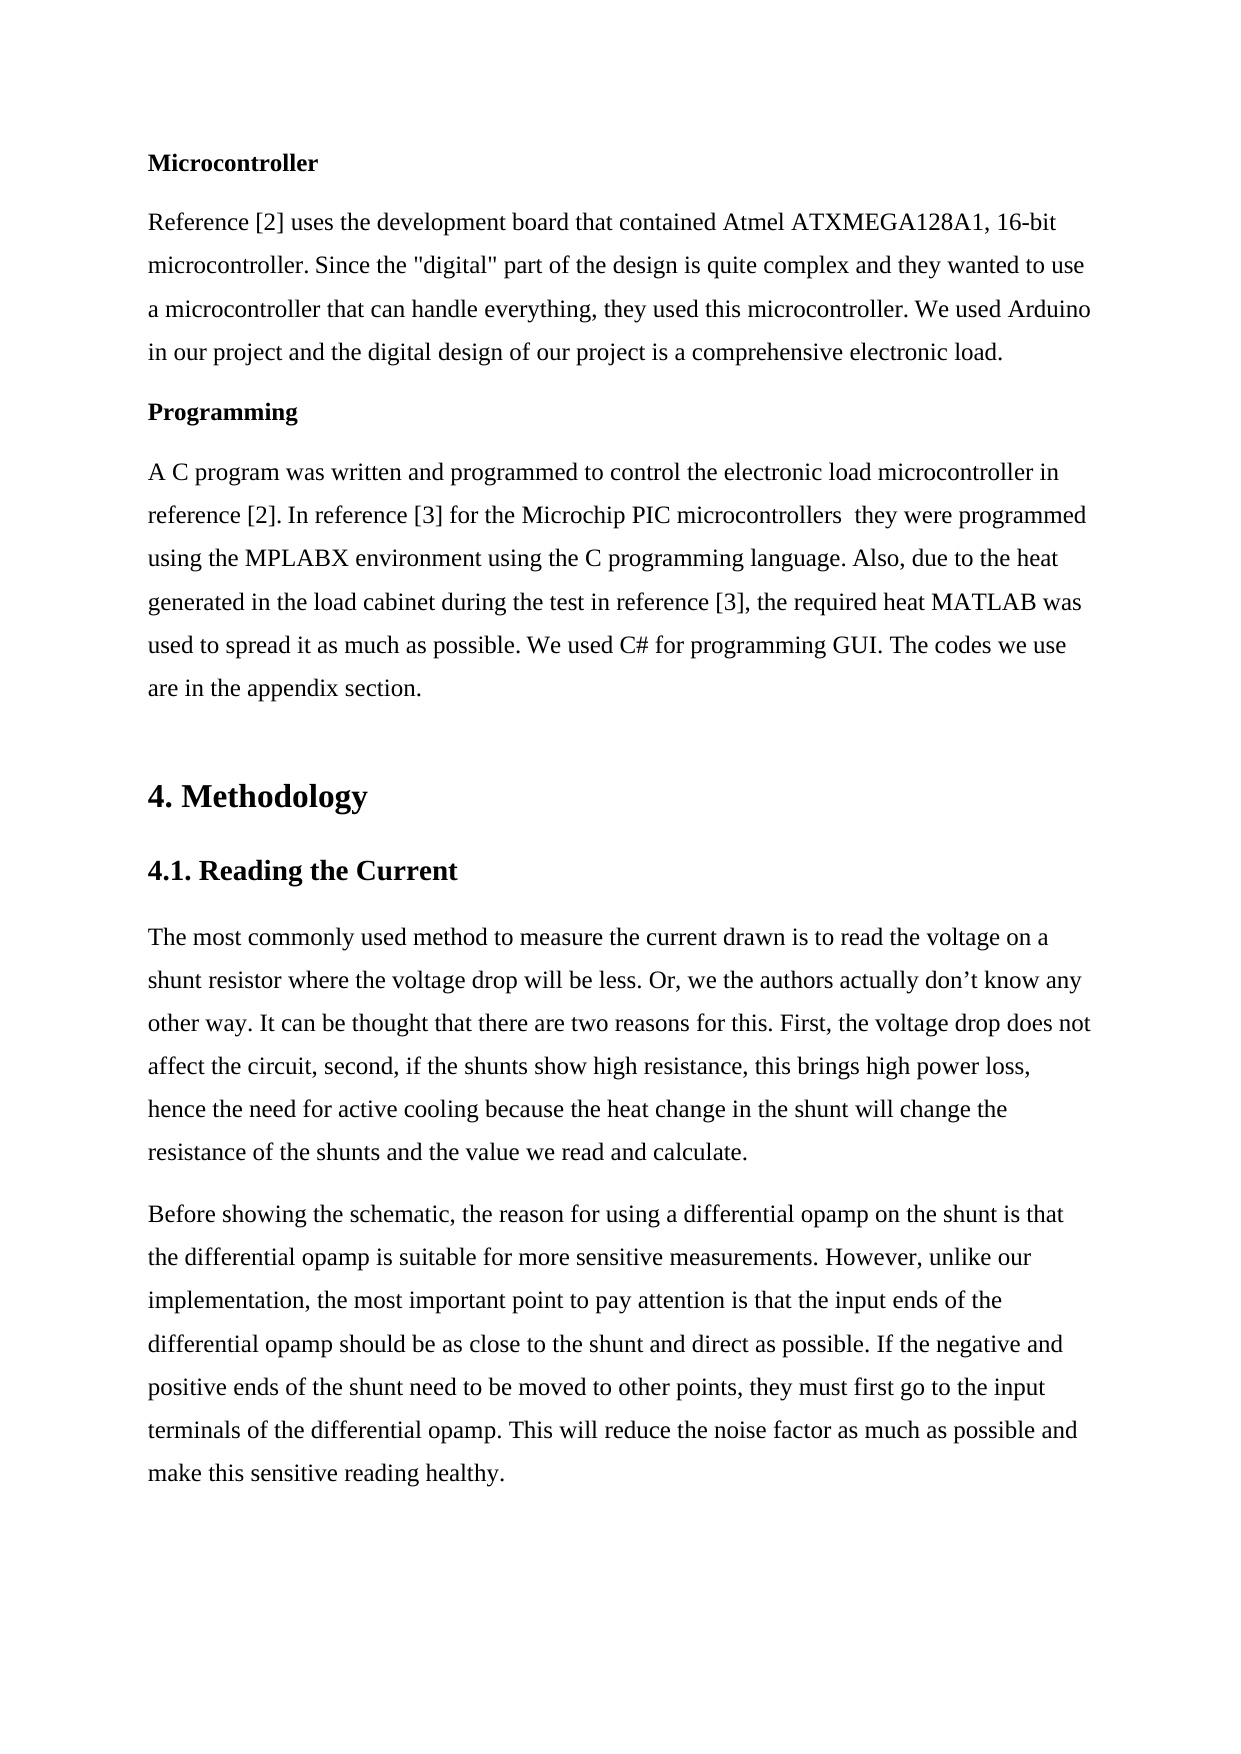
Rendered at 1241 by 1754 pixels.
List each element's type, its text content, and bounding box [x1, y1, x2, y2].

text Microcontroller [148, 148, 1093, 176]
text Before showing the schematic, the reason for using a differential opamp on the shunt is that the differential opamp is suitable for more sensitive measurements. However, unlike our implementation, the most important point to pay attention is that the input ends of the differential opamp should be as close to the shunt and direct as possible. If the negative and positive ends of the shunt need to be moved to other points, they must first go to the input terminals of the differential opamp. This will reduce the noise factor as much as possible and make this sensitive reading healthy. [148, 1199, 1093, 1487]
text Reference [2] uses the development board that contained Atmel ATXMEGA128A1, 16-bit microcontroller. Since the "digital" part of the design is quite complex and they wanted to use a microcontroller that can handle everything, they used this microcontroller. We used Arduino in our project and the digital design of our project is a comprehensive electronic load. [148, 207, 1093, 366]
text The most commonly used method to measure the current drawn is to read the voltage on a shunt resistor where the voltage drop will be less. Or, we the authors actually don’t know any other way. It can be thought that there are two reasons for this. First, the voltage drop does not affect the circuit, second, if the shunts show high resistance, this brings high power loss, hence the need for active cooling because the heat change in the shunt will change the resistance of the shunts and the value we read and calculate. [148, 922, 1093, 1166]
text Programming [148, 397, 1093, 426]
text 4.1. Reading the Current [148, 853, 1093, 886]
text A C program was written and programmed to control the electronic load microcontroller in reference [2]. In reference [3] for the Microchip PIC microcontrollers they were programmed using the MPLABX environment using the C programming language. Also, due to the heat generated in the load cabinet during the test in reference [3], the required heat MATLAB was used to spread it as much as possible. We used C# for programming GUI. The codes we use are in the appendix section. [148, 457, 1093, 702]
text 4. Methodology [148, 776, 1093, 815]
